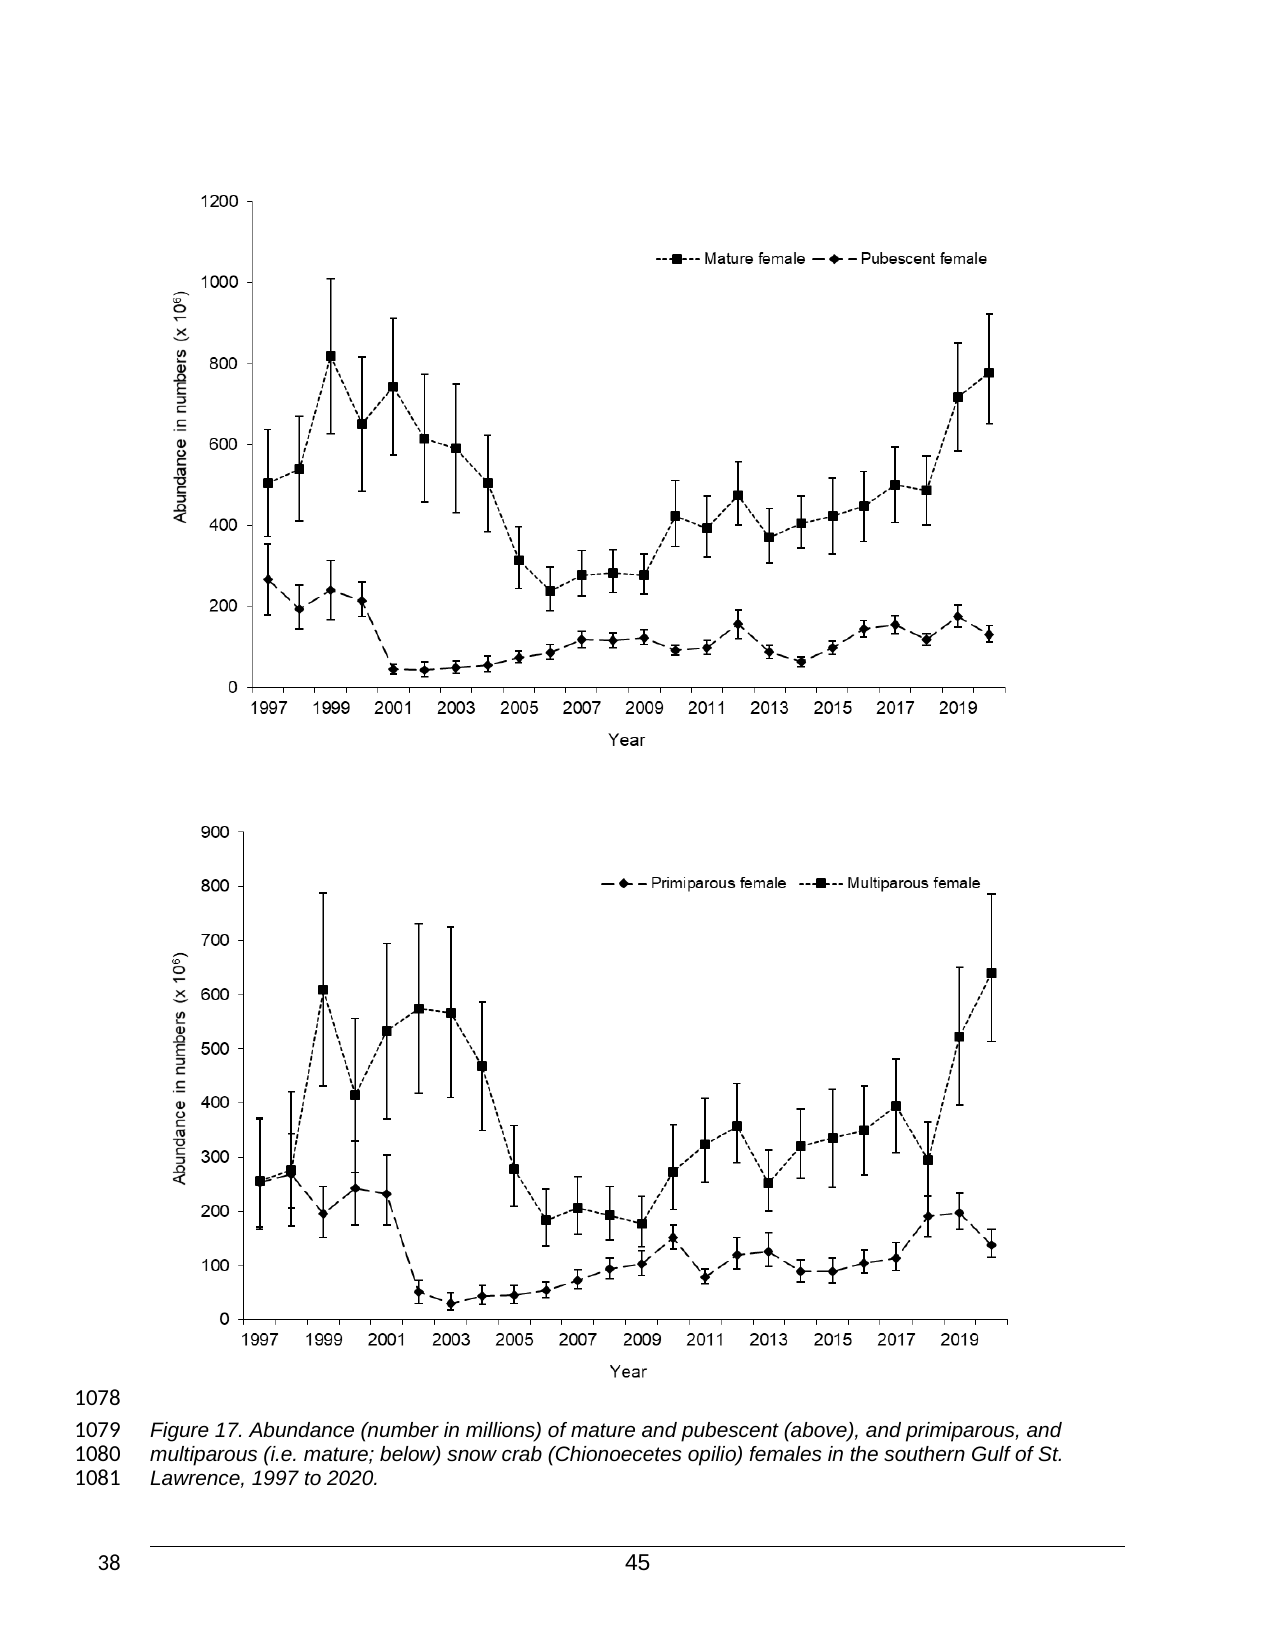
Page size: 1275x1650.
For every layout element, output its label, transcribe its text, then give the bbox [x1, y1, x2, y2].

picture [150, 150, 1024, 1406]
text Figure 17. Abundance (number in millions) of mature and pubescent (above), and primiparous, and multiparous (i.e. mature; below) snow crab (Chionoecetes opilio) females in the southern Gulf of St. Lawrence, 1997 to 2020. [150, 1418, 1125, 1490]
